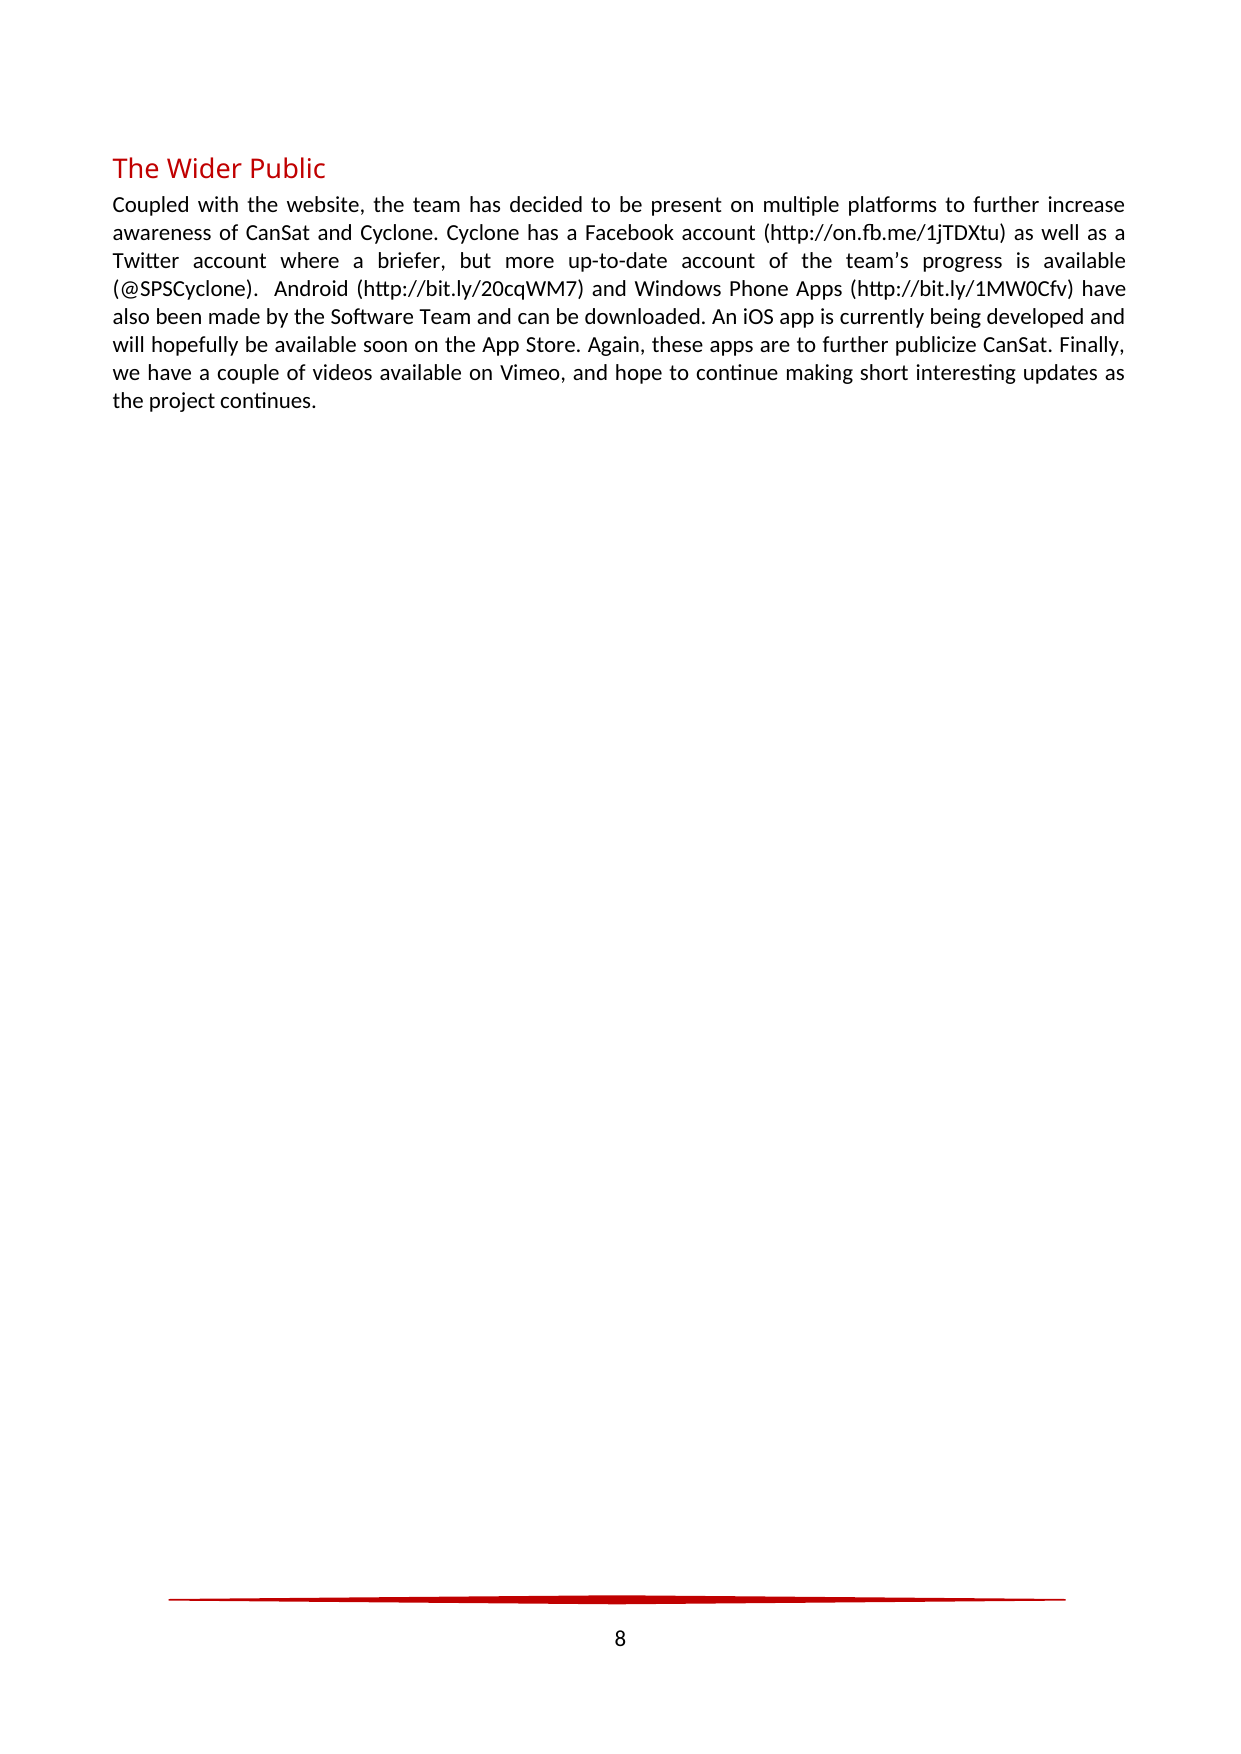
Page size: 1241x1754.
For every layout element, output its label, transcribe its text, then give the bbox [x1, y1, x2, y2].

subtitle The Wider Public [112, 150, 1128, 187]
text Coupled with the website, the team has decided to be present on multiple platforms to further increase awareness of CanSat and Cyclone. Cyclone has a Facebook account (http://on.fb.me/1jTDXtu) as well as a Twitter account where a briefer, but more up-to-date account of the team’s progress is available (@SPSCyclone). Android (http://bit.ly/20cqWM7) and Windows Phone Apps (http://bit.ly/1MW0Cfv) have also been made by the Software Team and can be downloaded. An iOS app is currently being developed and will hopefully be available soon on the App Store. Again, these apps are to further publicize CanSat. Finally, we have a couple of videos available on Vimeo, and hope to continue making short interesting updates as the project continues. [112, 190, 1128, 414]
